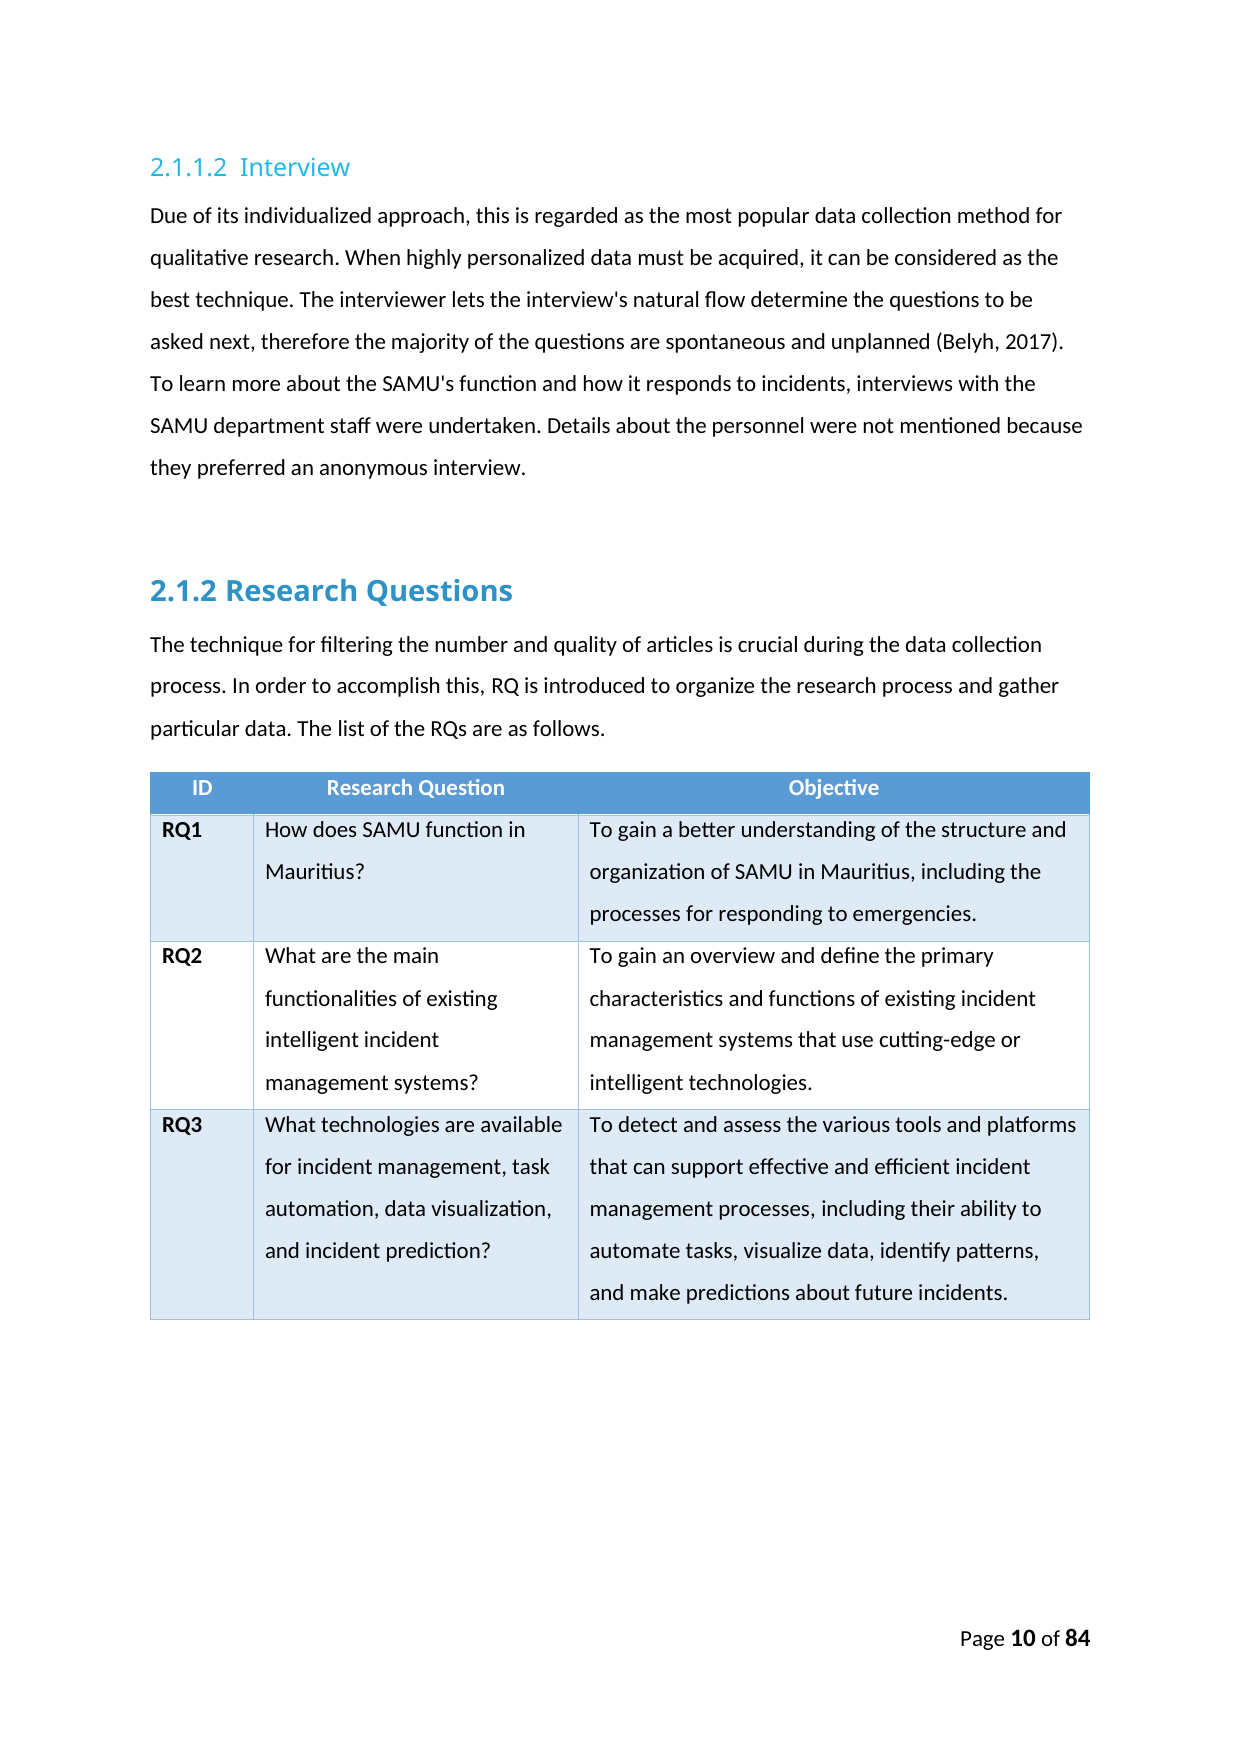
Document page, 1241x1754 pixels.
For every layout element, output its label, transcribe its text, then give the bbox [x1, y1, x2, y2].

table_cell RQ3 [151, 1110, 253, 1319]
table_cell To gain a better understanding of the structure and organization of SAMU in Mauritius, including the processes for responding to emergencies. [579, 816, 1089, 941]
table_cell To detect and assess the various tools and platforms that can support effective and efficient incident management processes, including their ability to automate tasks, visualize data, identify patterns, and make predictions about future incidents. [579, 1110, 1089, 1319]
table_cell What technologies are available for incident management, task automation, data visualization, and incident prediction? [254, 1110, 578, 1319]
table_cell RQ2 [151, 942, 253, 1109]
table_header Research Question [254, 773, 578, 814]
text Due of its individualized approach, this is regarded as the most popular data collection method for qualitative research. When highly personalized data must be acquired, it can be considered as the best technique. The interviewer lets the interview's natural flow determine the questions to be asked next, therefore the majority of the questions are spontaneous and unplanned (Belyh, 2017). To learn more about the SAMU's function and how it responds to incidents, interviews with the SAMU department staff were undertaken. Details about the personnel were not mentioned because they preferred an anonymous interview. [150, 201, 1090, 481]
table_cell How does SAMU function in Mauritius? [254, 816, 578, 941]
table_header ID [151, 773, 253, 814]
table_cell What are the main functionalities of existing intelligent incident management systems? [254, 942, 578, 1109]
table_header Objective [579, 773, 1089, 814]
subtitle Interview [150, 150, 1090, 184]
table_cell To gain an overview and define the primary characteristics and functions of existing incident management systems that use cutting-edge or intelligent technologies. [579, 942, 1089, 1109]
table_cell RQ1 [151, 816, 253, 941]
subtitle Research Questions [150, 570, 1090, 610]
text The technique for filtering the number and quality of articles is crucial during the data collection process. In order to accomplish this, RQ is introduced to organize the research process and gather particular data. The list of the RQs are as follows. [150, 630, 1090, 742]
